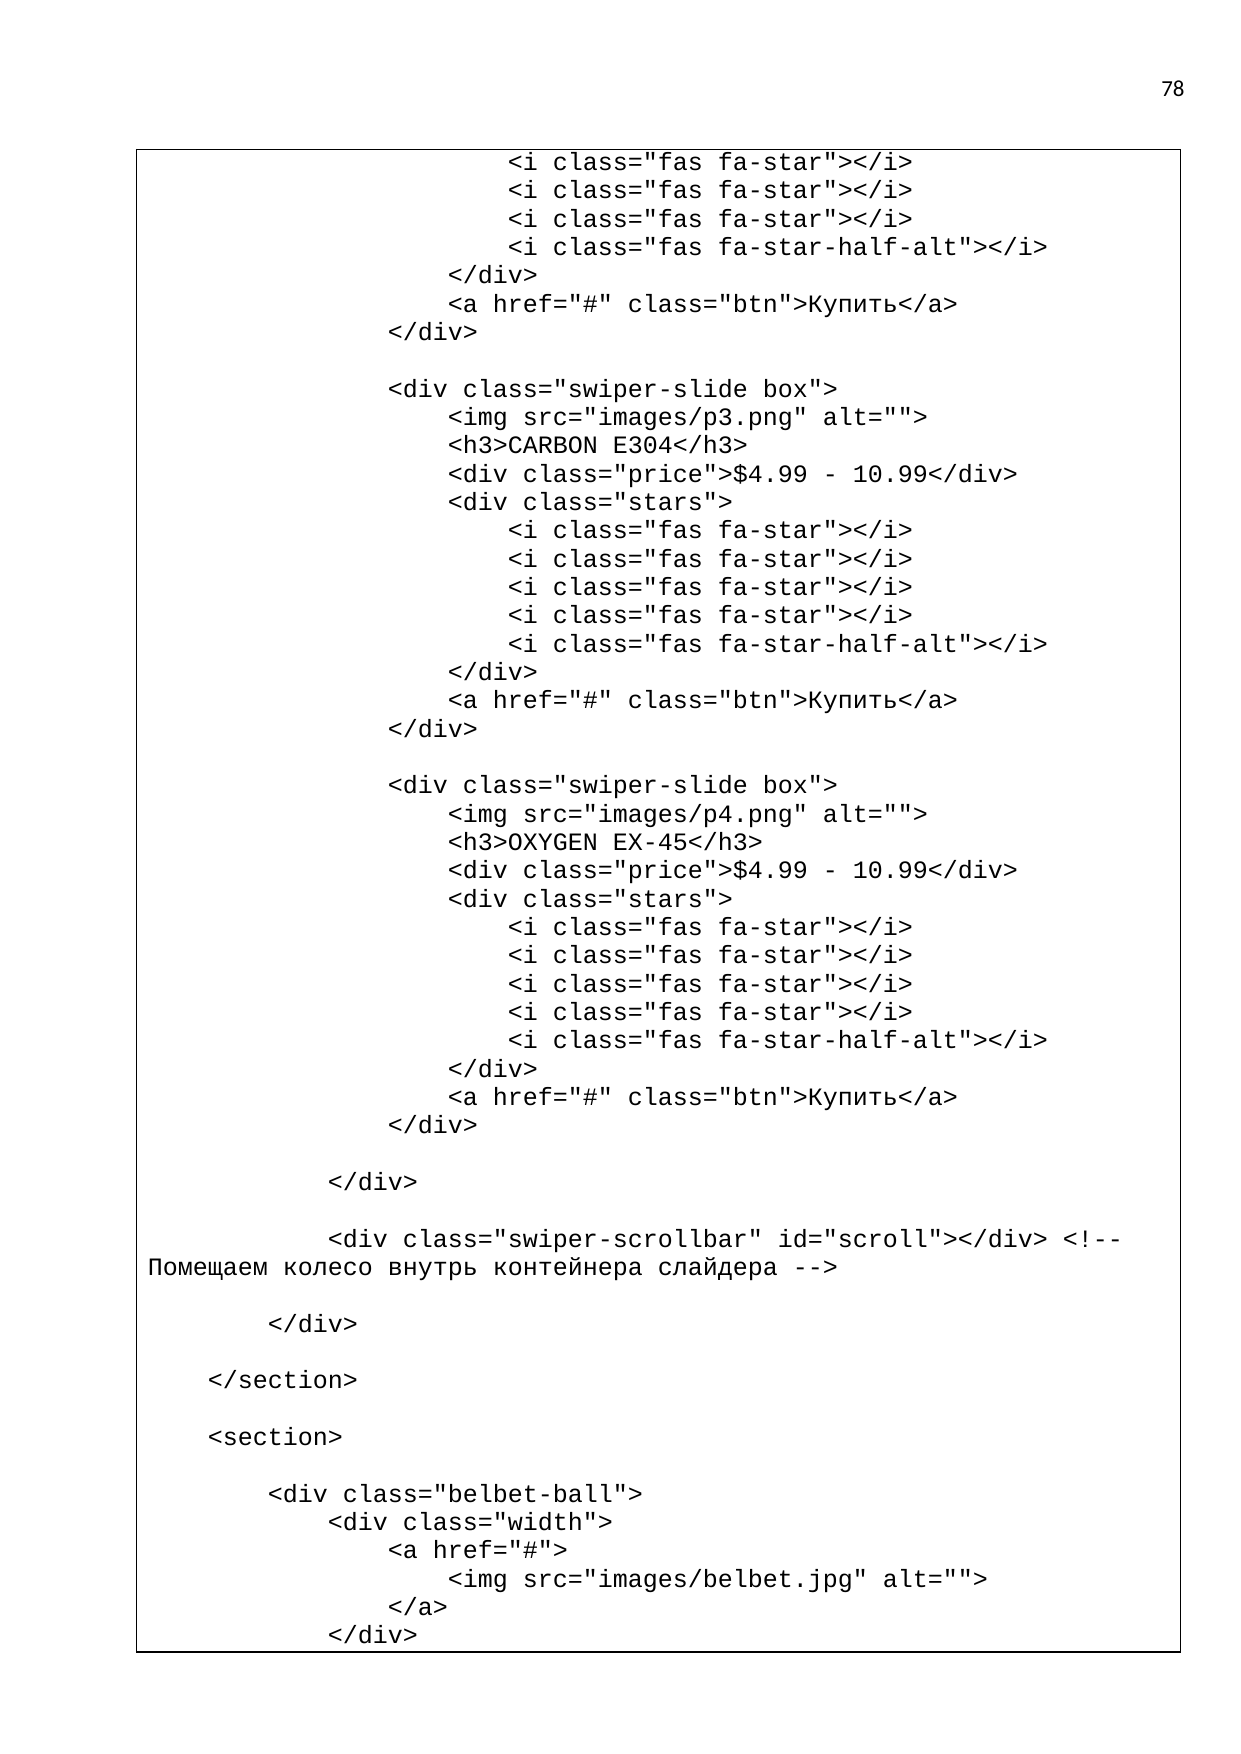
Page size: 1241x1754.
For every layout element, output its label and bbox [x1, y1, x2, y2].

table_header [137, 150, 1180, 1651]
